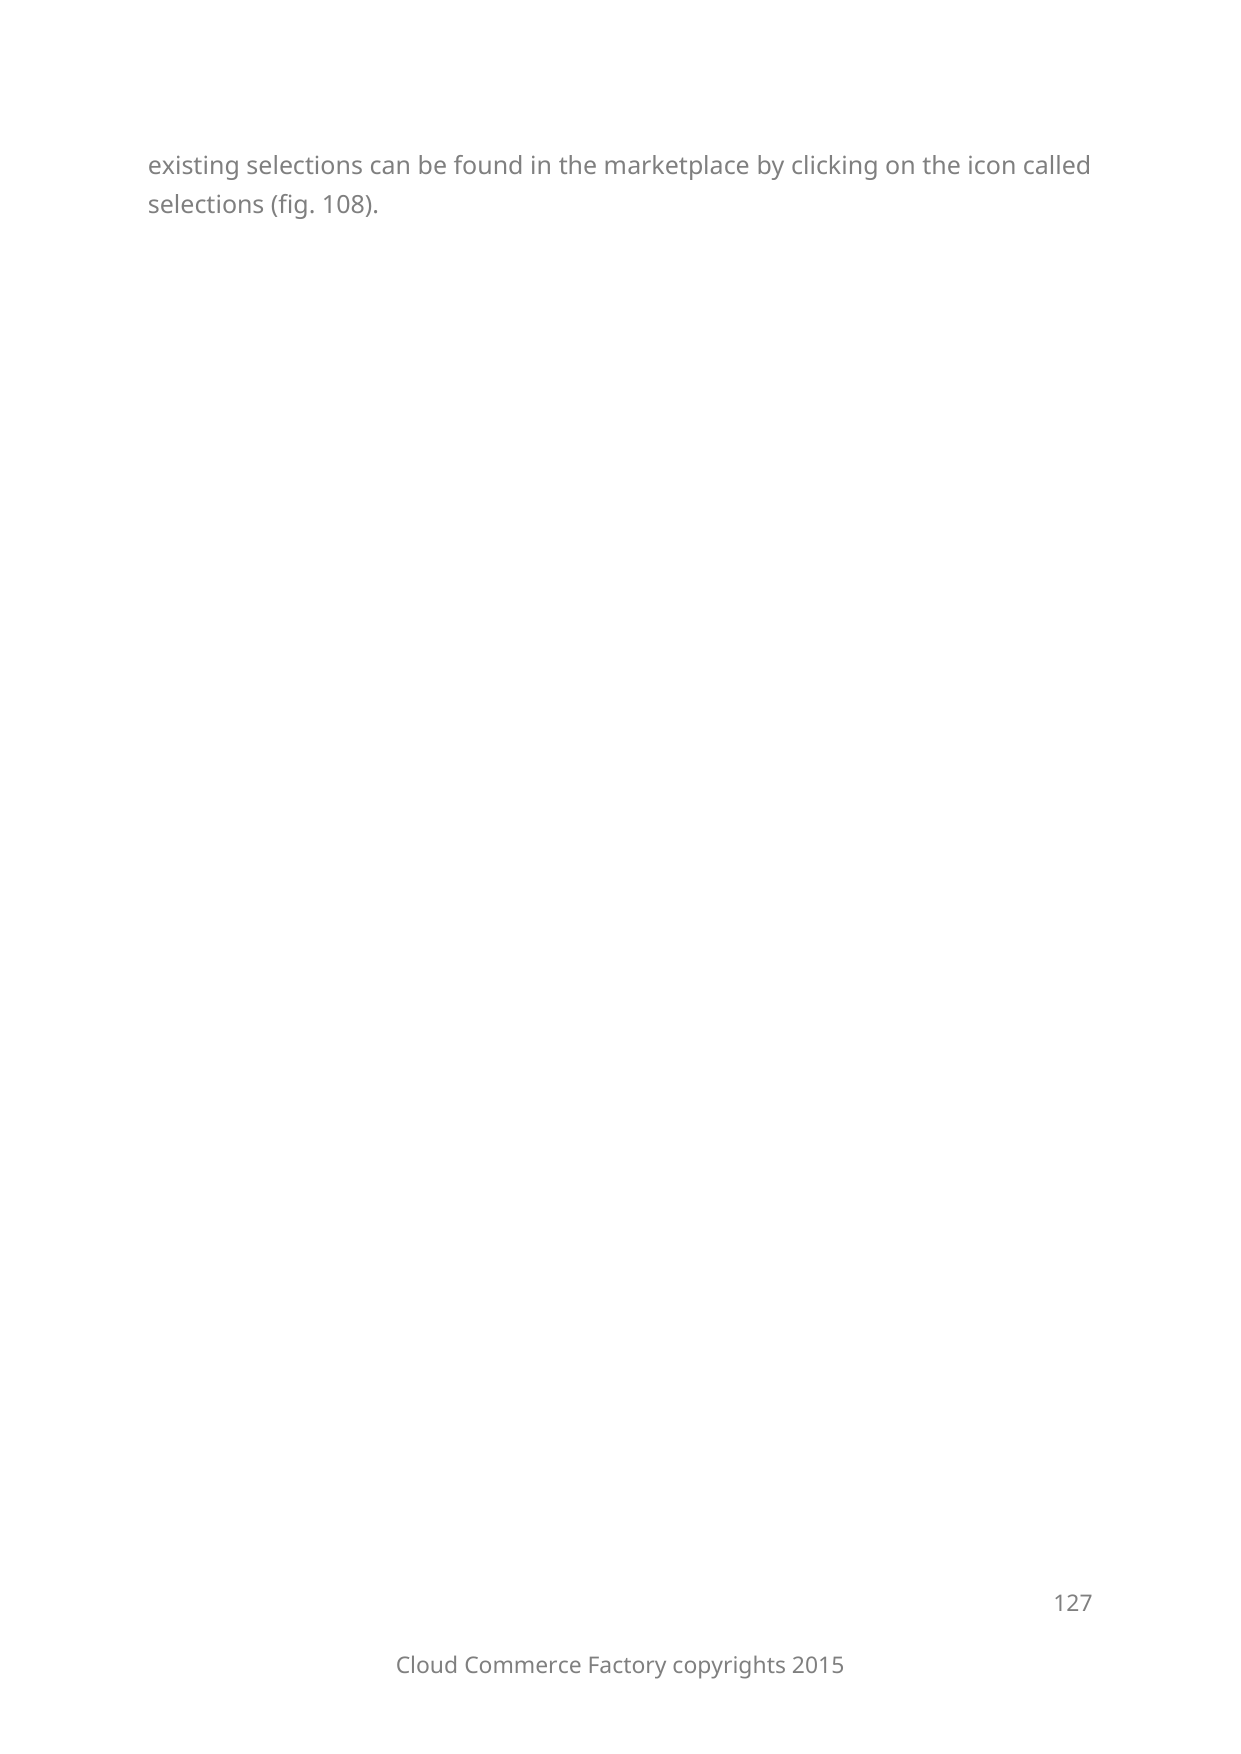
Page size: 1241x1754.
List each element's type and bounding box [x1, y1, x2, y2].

text [148, 148, 1093, 221]
